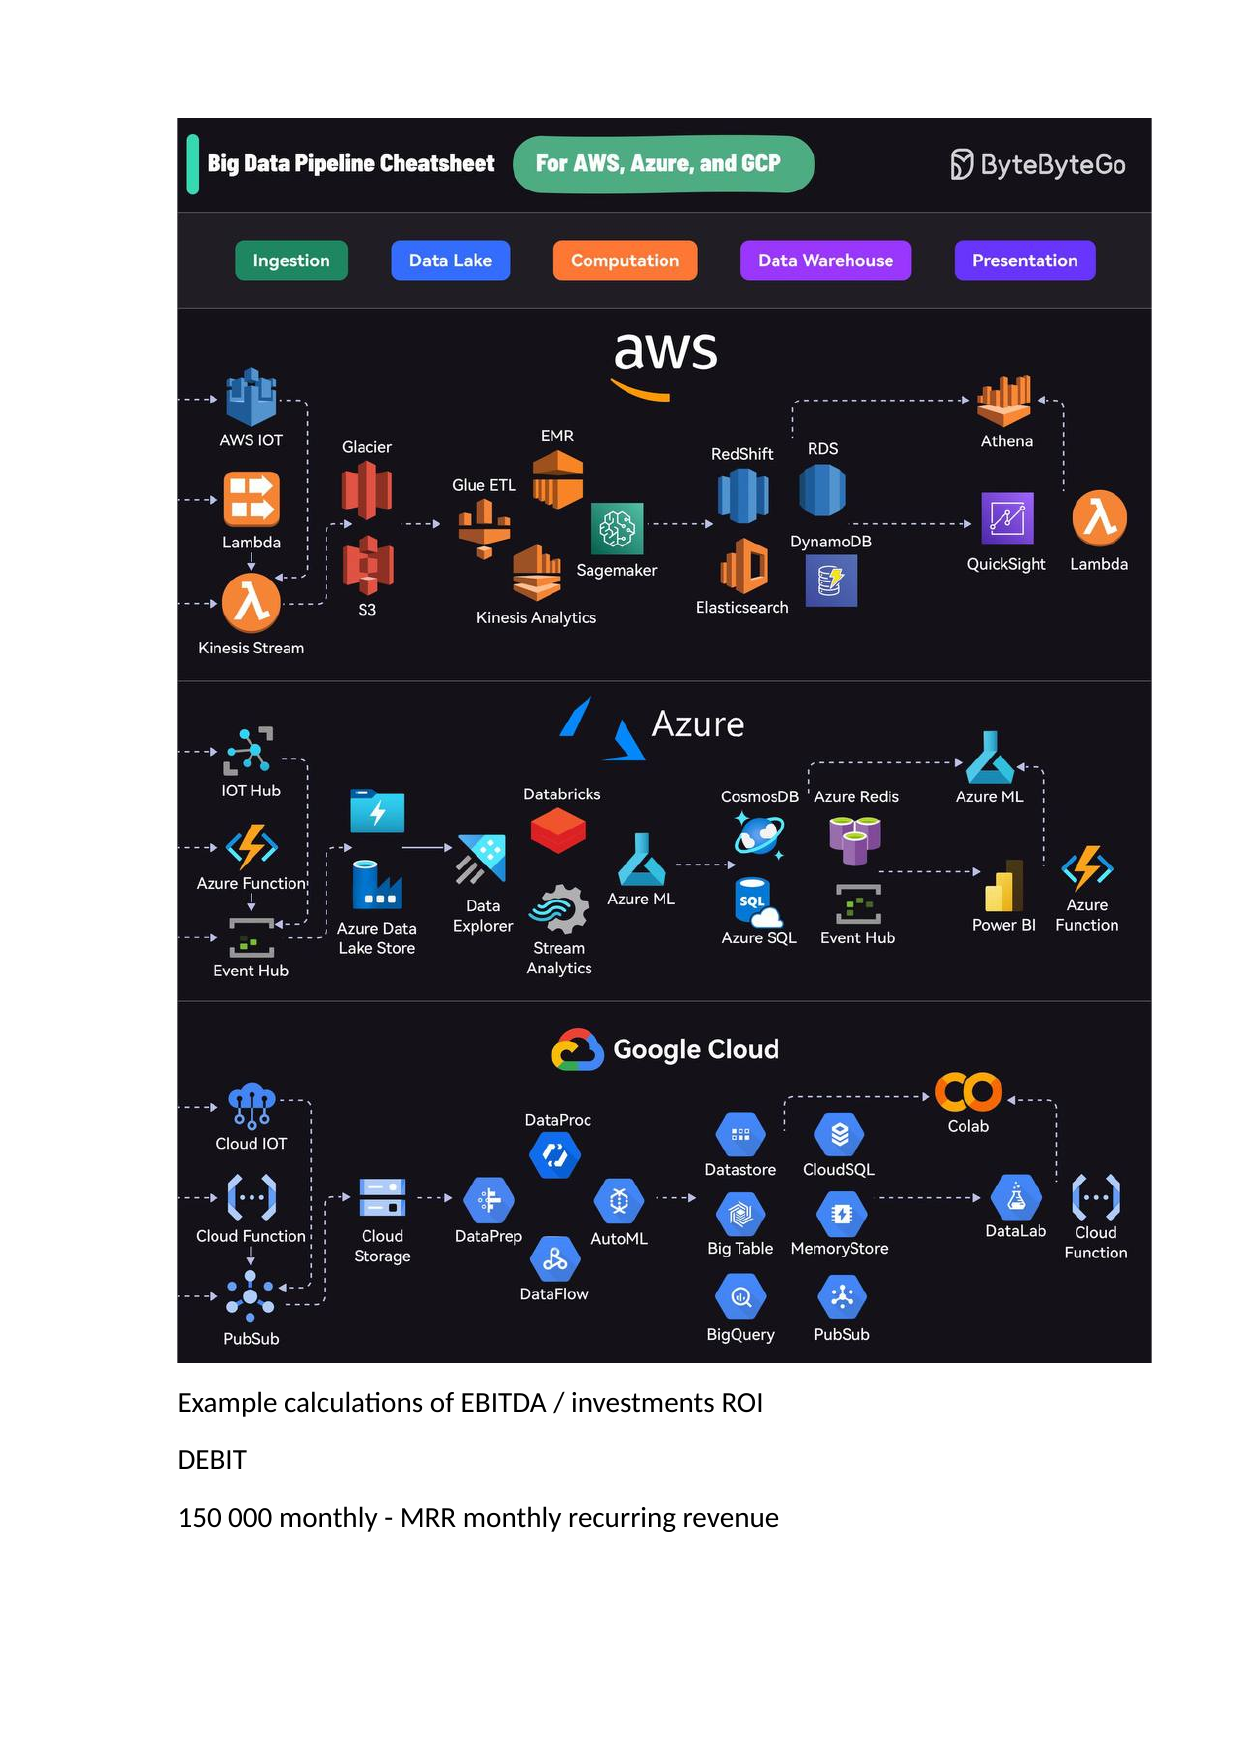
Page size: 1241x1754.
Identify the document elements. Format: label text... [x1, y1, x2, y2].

text DEBIT [177, 1441, 1152, 1477]
text Example calculations of EBITDA / investments ROI [177, 1384, 1152, 1419]
picture [177, 118, 1152, 1363]
text 150 000 monthly - MRR monthly recurring revenue [177, 1499, 1152, 1534]
